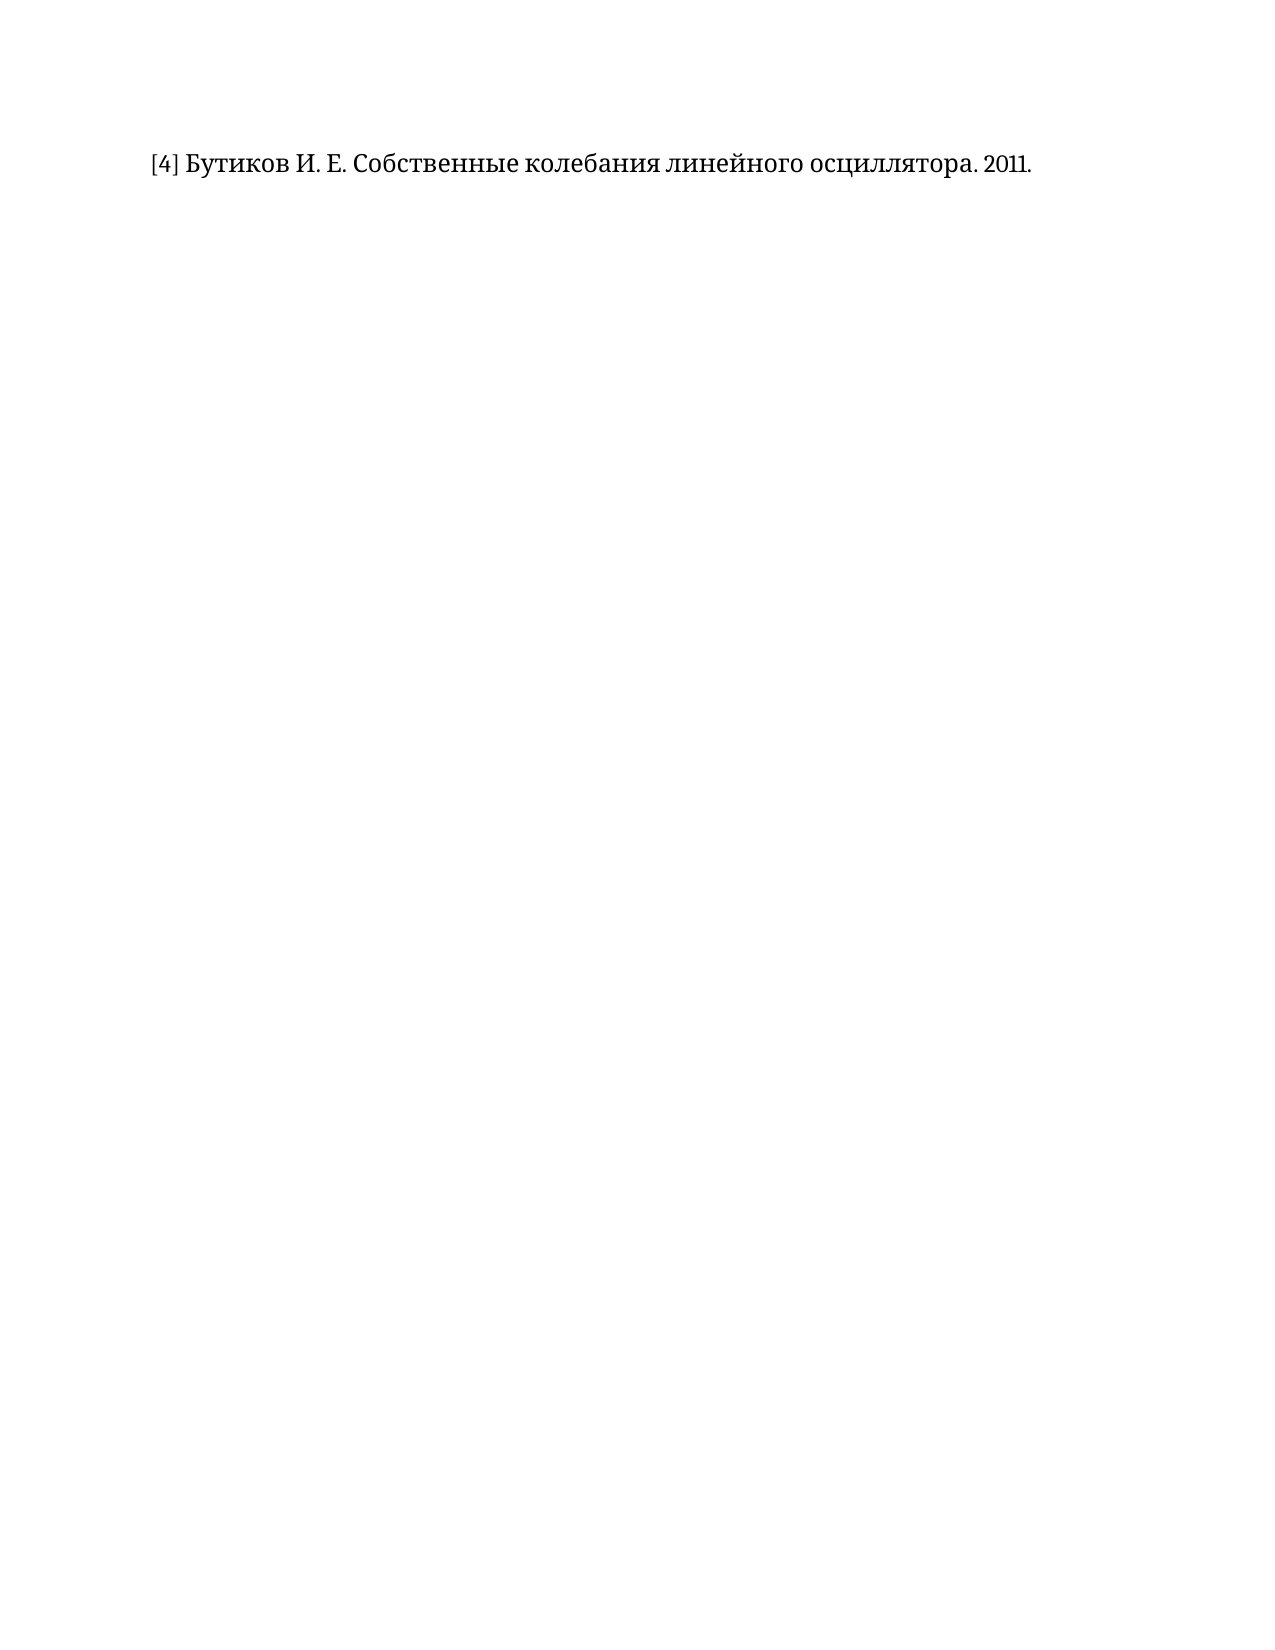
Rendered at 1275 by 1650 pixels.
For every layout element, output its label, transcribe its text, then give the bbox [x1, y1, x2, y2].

text [4] Бутиков И. Е. Собственные колебания линейного осциллятора. 2011. [150, 150, 1125, 179]
